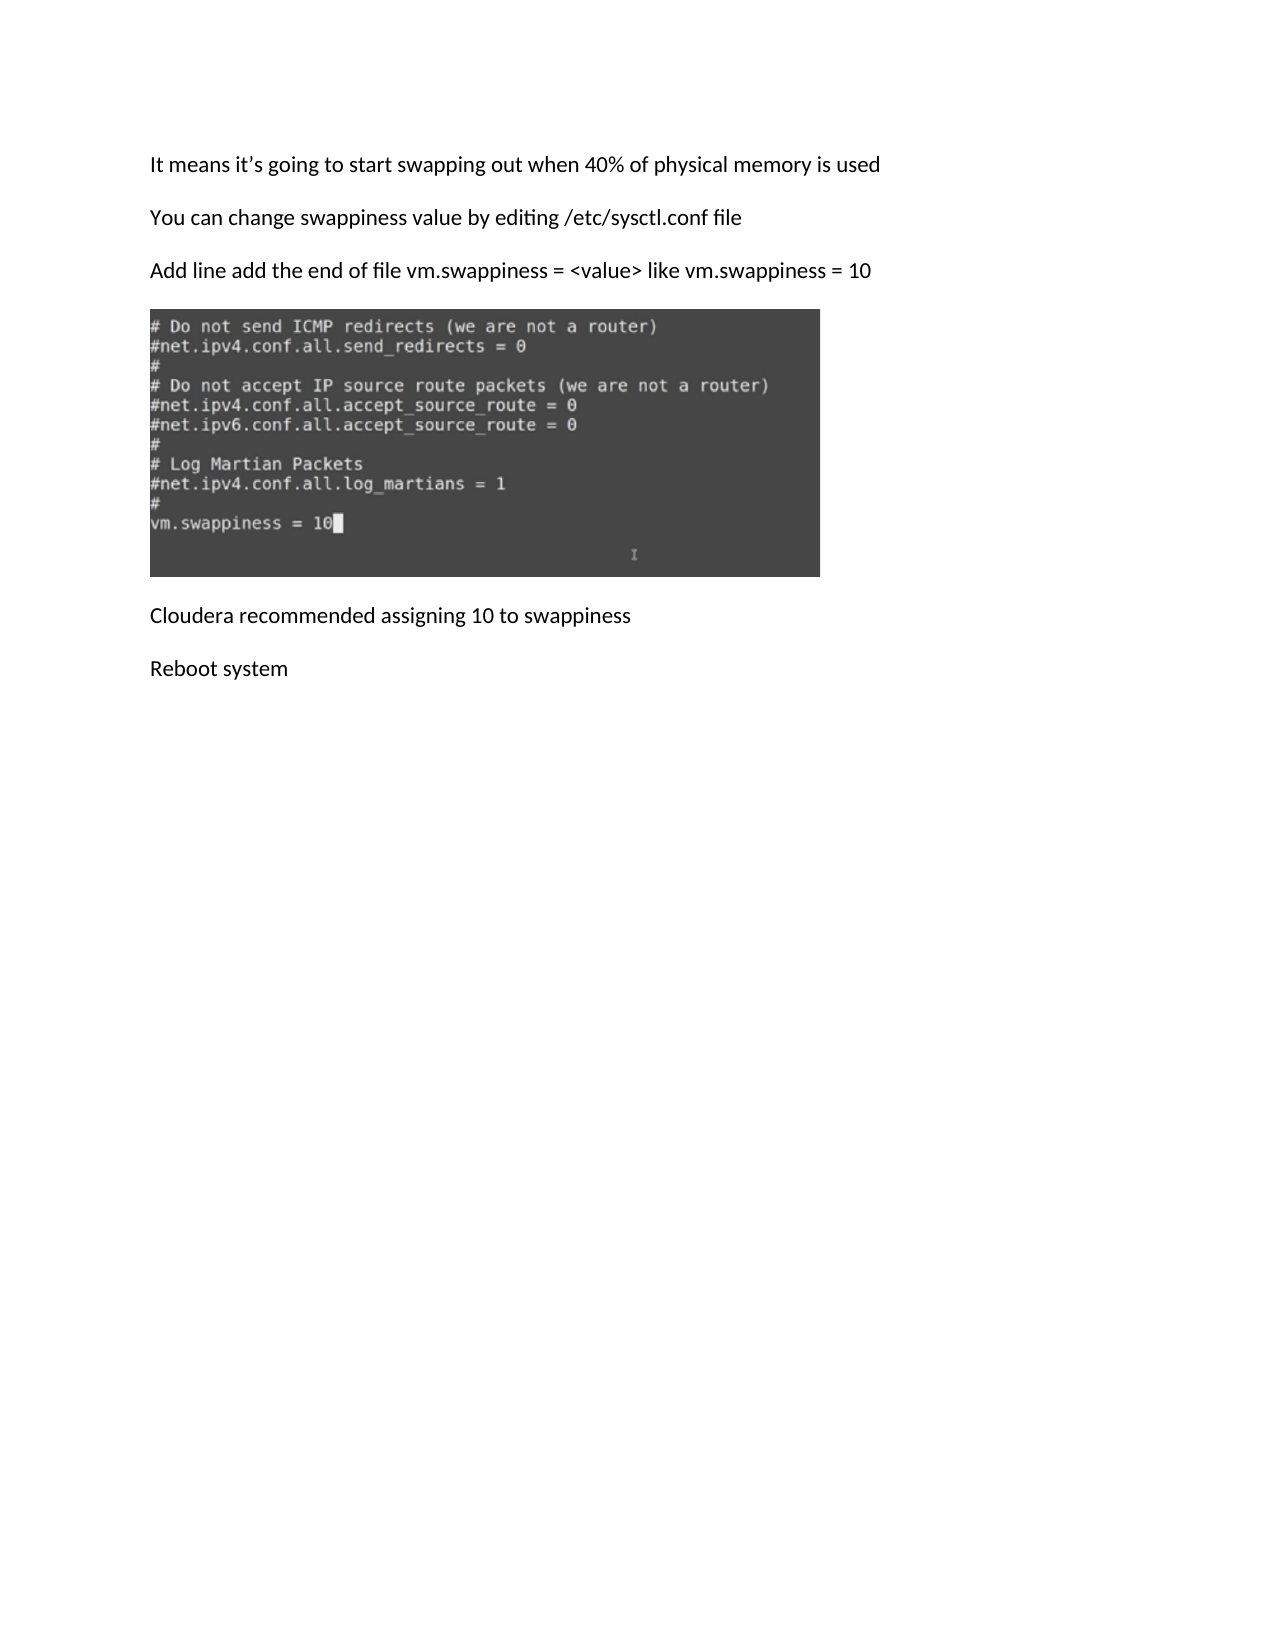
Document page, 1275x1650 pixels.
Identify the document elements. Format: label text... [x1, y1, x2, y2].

text Add line add the end of file vm.swappiness = <value> like vm.swappiness = 10 [150, 256, 1125, 284]
text Cloudera recommended assigning 10 to swappiness [150, 601, 1125, 629]
text You can change swappiness value by editing /etc/sysctl.conf file [150, 203, 1125, 231]
text It means it’s going to start swapping out when 40% of physical memory is used [150, 150, 1125, 178]
text Reboot system [150, 654, 1125, 682]
picture [150, 309, 821, 577]
